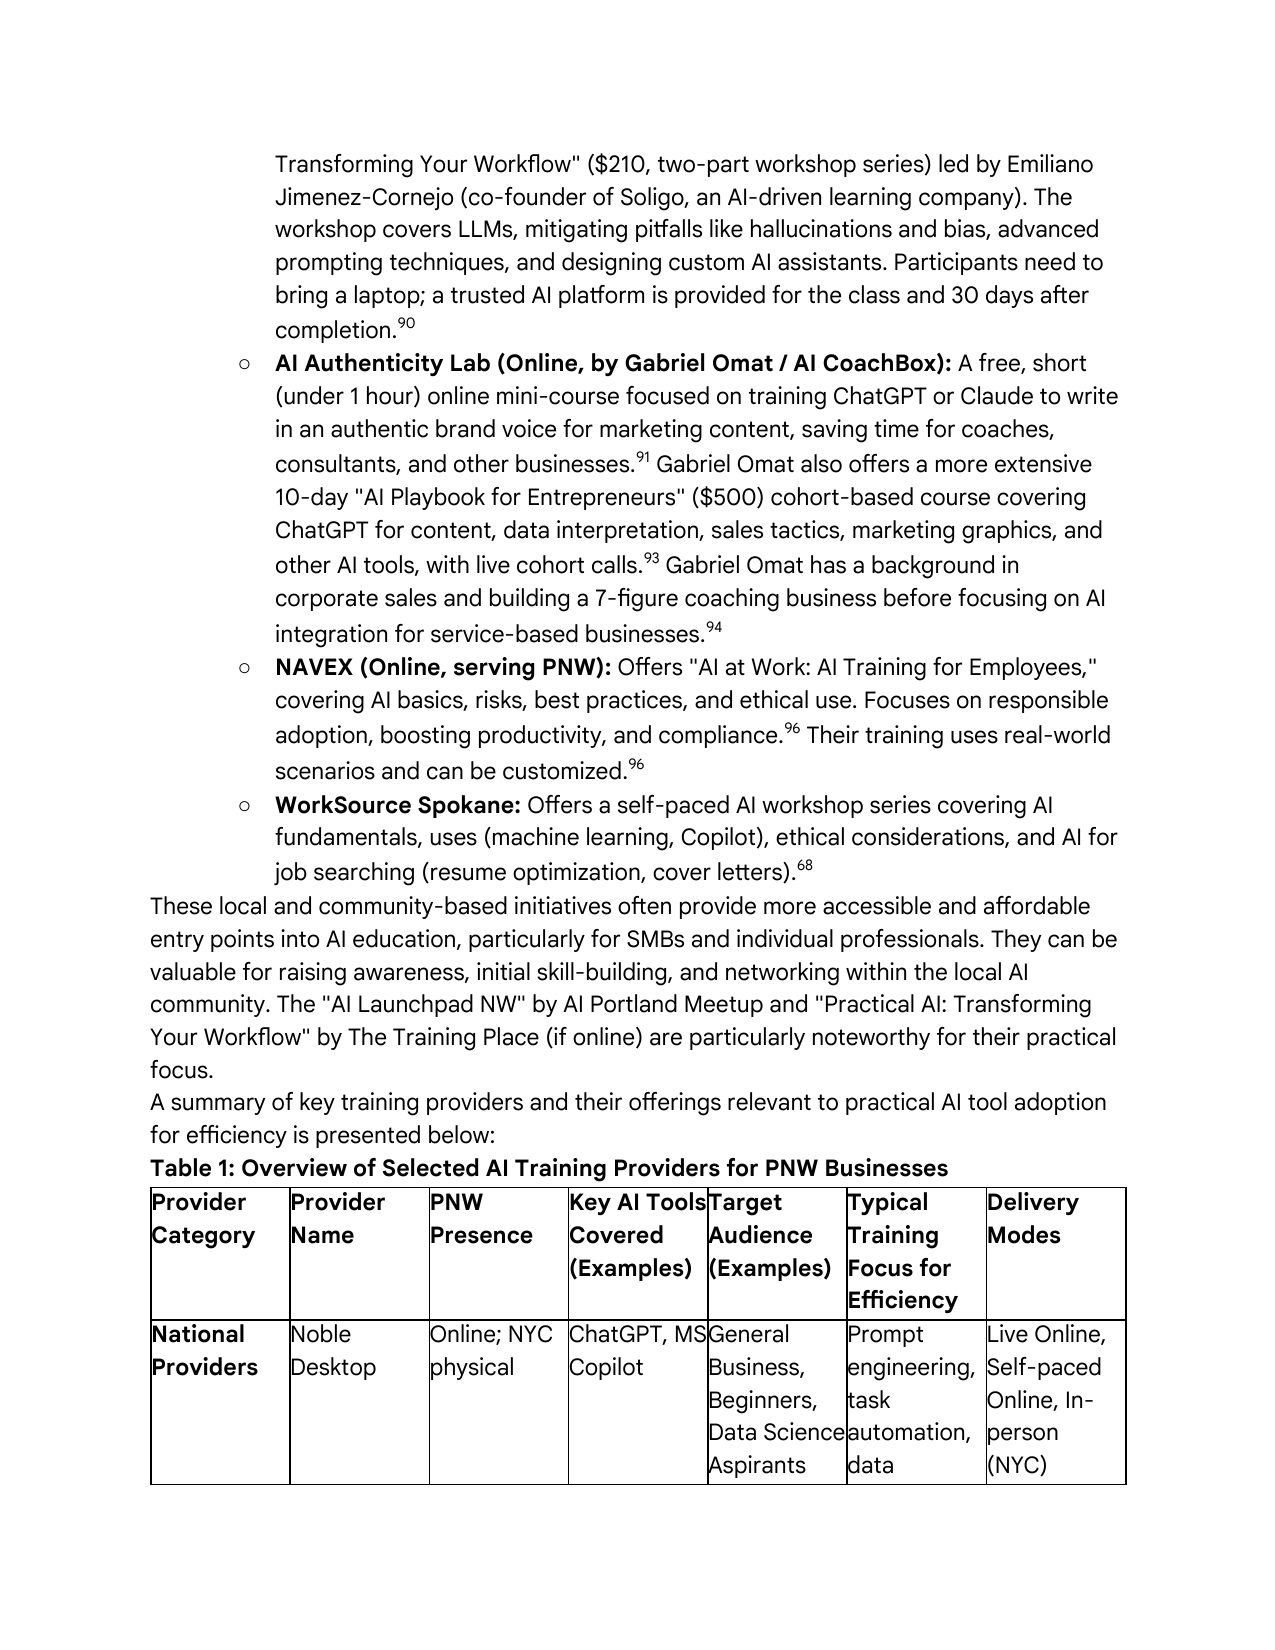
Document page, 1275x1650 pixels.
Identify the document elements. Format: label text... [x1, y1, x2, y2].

table_header Target Audience (Examples) [709, 1188, 846, 1319]
table_cell Noble Desktop [291, 1321, 429, 1484]
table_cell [709, 1321, 846, 1484]
text A summary of key training providers and their offerings relevant to practical AI tool adoption for efficiency is presented below: [150, 1089, 1125, 1150]
list WorkSource Spokane: Offers a self-paced AI workshop series covering AI fundamentals, uses (machine learning, Copilot), ethical considerations, and AI for job searching (resume optimization, cover letters).68 [237, 791, 1125, 888]
table_header Provider Category [152, 1188, 289, 1319]
table_header Delivery Modes [987, 1188, 1125, 1319]
table_cell ChatGPT, MS Copilot [569, 1321, 707, 1484]
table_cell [430, 1321, 568, 1484]
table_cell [848, 1321, 986, 1484]
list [237, 150, 1125, 345]
text These local and community-based initiatives often provide more accessible and affordable entry points into AI education, particularly for SMBs and individual professionals. They can be valuable for raising awareness, initial skill-building, and networking within the local AI community. The "AI Launchpad NW" by AI Portland Meetup and "Practical AI: Transforming Your Workflow" by The Training Place (if online) are particularly noteworthy for their practical focus. [150, 892, 1125, 1085]
table_header Key AI Tools Covered (Examples) [569, 1188, 707, 1319]
text Table 1: Overview of Selected AI Training Providers for PNW Businesses [150, 1154, 1125, 1183]
table_header PNW Presence [430, 1188, 568, 1319]
table_header Provider Name [291, 1188, 429, 1319]
list AI Authenticity Lab (Online, by Gabriel Omat / AI CoachBox): A free, short (under 1 hour) online mini-course focused on training ChatGPT or Claude to write in an authentic brand voice for marketing content, saving time for coaches, consultants, and other businesses.91 Gabriel Omat also offers a more extensive 10-day "AI Playbook for Entrepreneurs" ($500) cohort-based course covering ChatGPT for content, data interpretation, sales tactics, marketing graphics, and other AI tools, with live cohort calls.93 Gabriel Omat has a background in corporate sales and building a 7-figure coaching business before focusing on AI integration for service-based businesses.94 [237, 350, 1125, 649]
list NAVEX (Online, serving PNW): Offers "AI at Work: AI Training for Employees," covering AI basics, risks, best practices, and ethical use. Focuses on responsible adoption, boosting productivity, and compliance.96 Their training uses real-world scenarios and can be customized.96 [237, 653, 1125, 786]
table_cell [987, 1321, 1125, 1484]
table_cell National Providers [152, 1321, 289, 1484]
table_header Typical Training Focus for Efficiency [848, 1188, 986, 1319]
